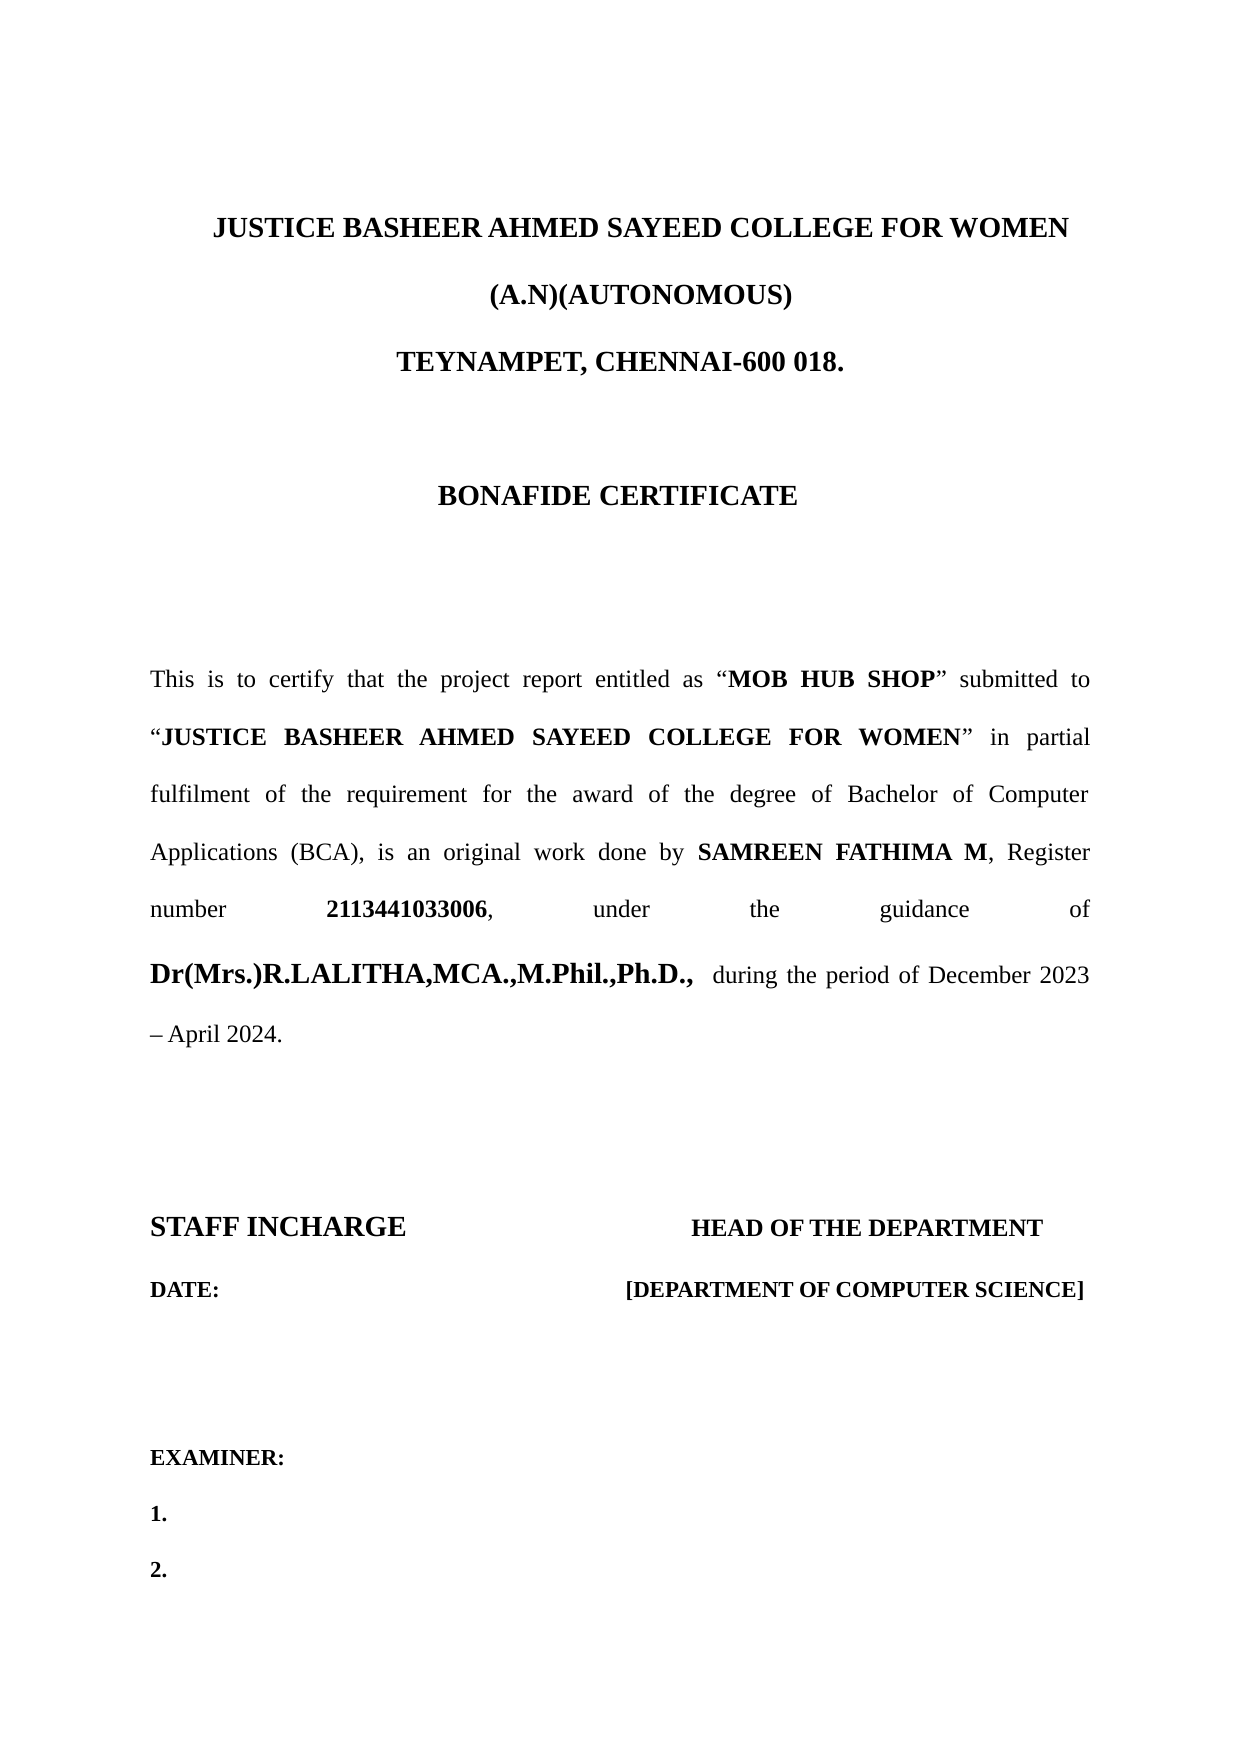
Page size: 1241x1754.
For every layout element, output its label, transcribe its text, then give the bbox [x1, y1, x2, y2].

text DATE: [DEPARTMENT OF COMPUTER SCIENCE] [150, 1276, 1090, 1302]
text (A.N)(AUTONOMOUS) [150, 277, 1132, 310]
text JUSTICE BASHEER AHMED SAYEED COLLEGE FOR WOMEN [150, 210, 1132, 243]
text STAFF INCHARGE HEAD OF THE DEPARTMENT [150, 1209, 1090, 1242]
text This is to certify that the project report entitled as “MOB HUB SHOP” submitted to “JUSTICE BASHEER AHMED SAYEED COLLEGE FOR WOMEN” in partial fulfilment of the requirement for the award of the degree of Bachelor of Computer Applications (BCA), is an original work done by SAMREEN FATHIMA M, Register number 2113441033006, under the guidance of Dr(Mrs.)R.LALITHA,MCA.,M.Phil.,Ph.D., during the period of December 2023 – April 2024. [150, 664, 1090, 1048]
text BONAFIDE CERTIFICATE [150, 478, 1086, 511]
text 1. [150, 1500, 1090, 1527]
text TEYNAMPET, CHENNAI-600 018. [150, 344, 1090, 377]
text EXAMINER: [150, 1444, 1090, 1470]
text 2. [150, 1556, 1090, 1583]
